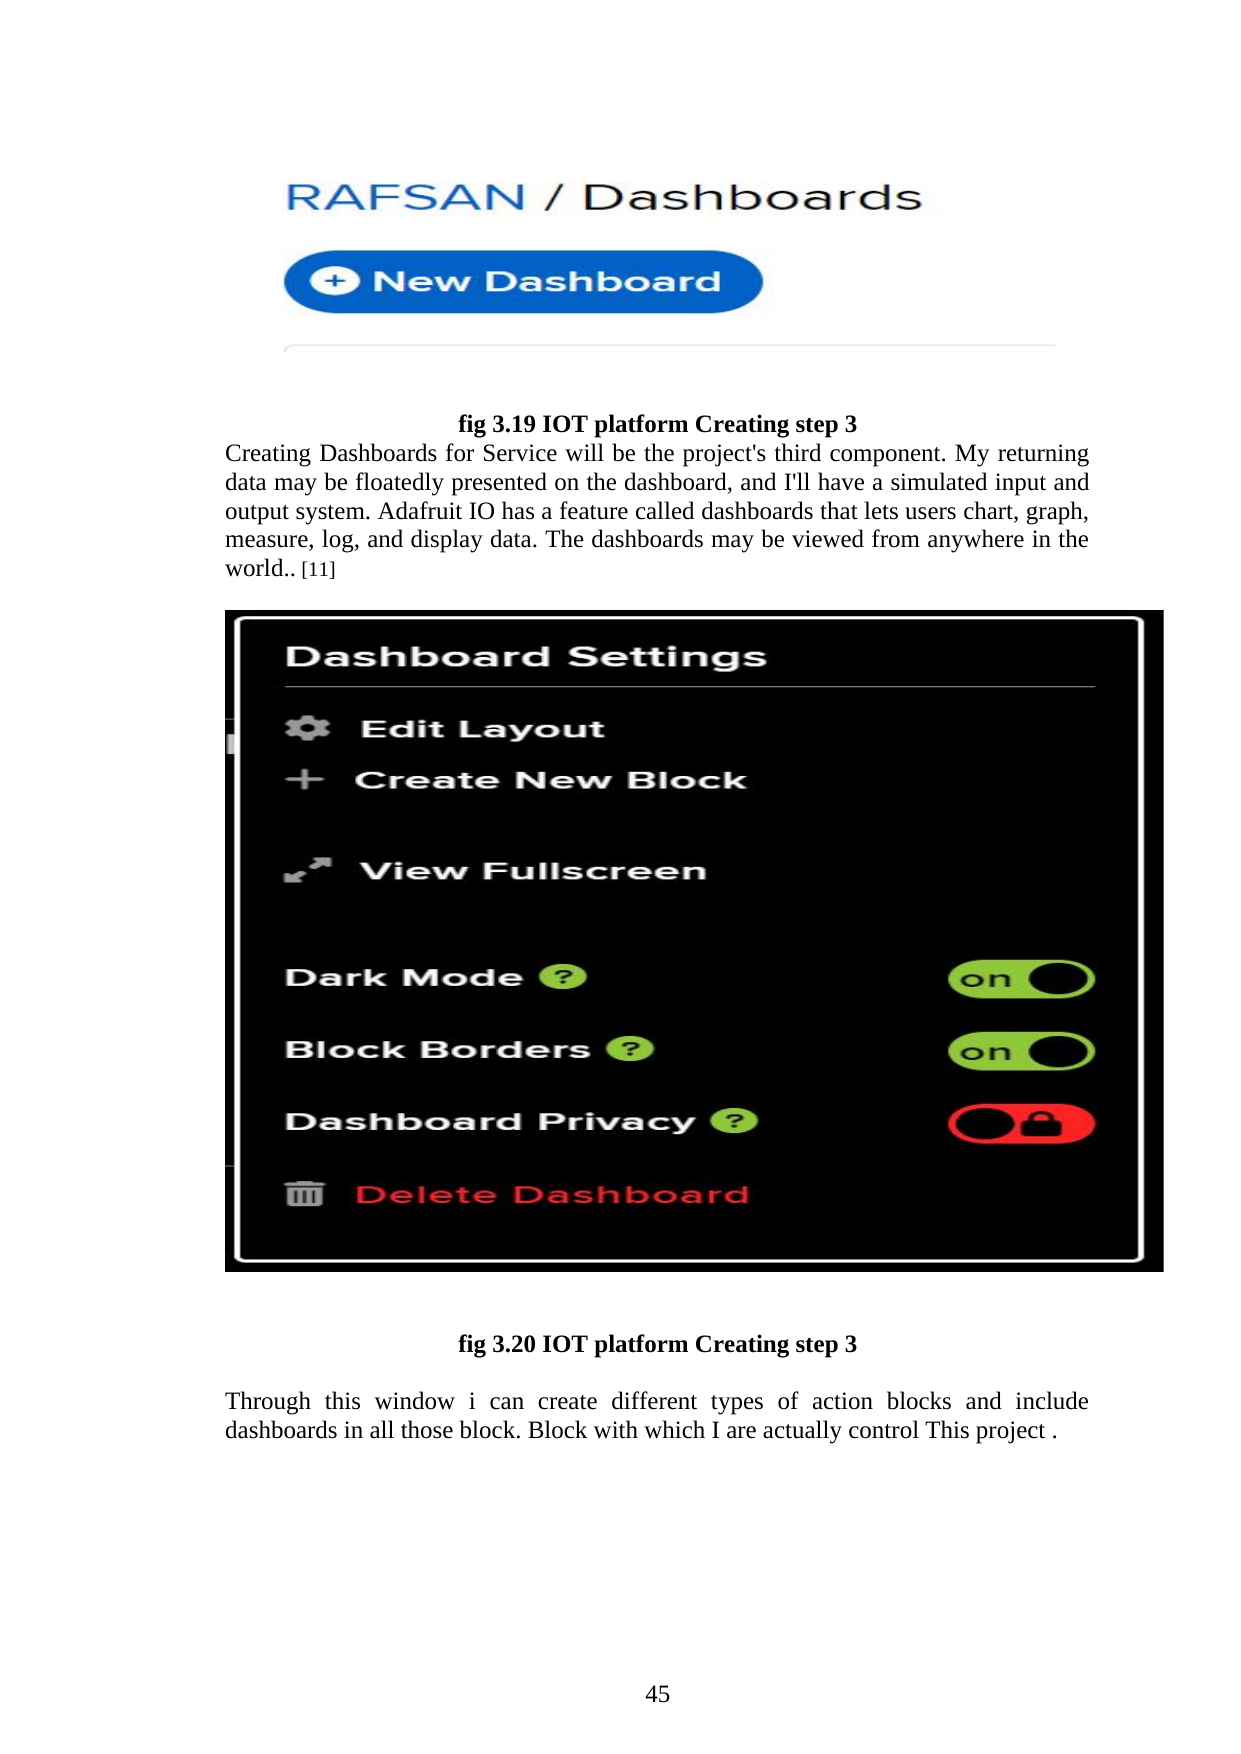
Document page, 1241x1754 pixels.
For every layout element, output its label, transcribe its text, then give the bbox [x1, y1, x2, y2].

text Creating Dashboards for Service will be the project's third component. My returning data may be floatedly presented on the dashboard, and I'll have a simulated input and output system. Adafruit IO has a feature called dashboards that lets users chart, graph, measure, log, and display data. The dashboards may be viewed from anywhere in the world.. [11] [225, 438, 1090, 582]
picture [225, 610, 1164, 1272]
text Through this window i can create different types of action blocks and include dashboards in all those block. Block with which I are actually control This project . [225, 1386, 1090, 1444]
text fig 3.19 IOT platform Creating step 3 [225, 409, 1090, 438]
picture [225, 150, 1056, 352]
text fig 3.20 IOT platform Creating step 3 [225, 1329, 1090, 1357]
